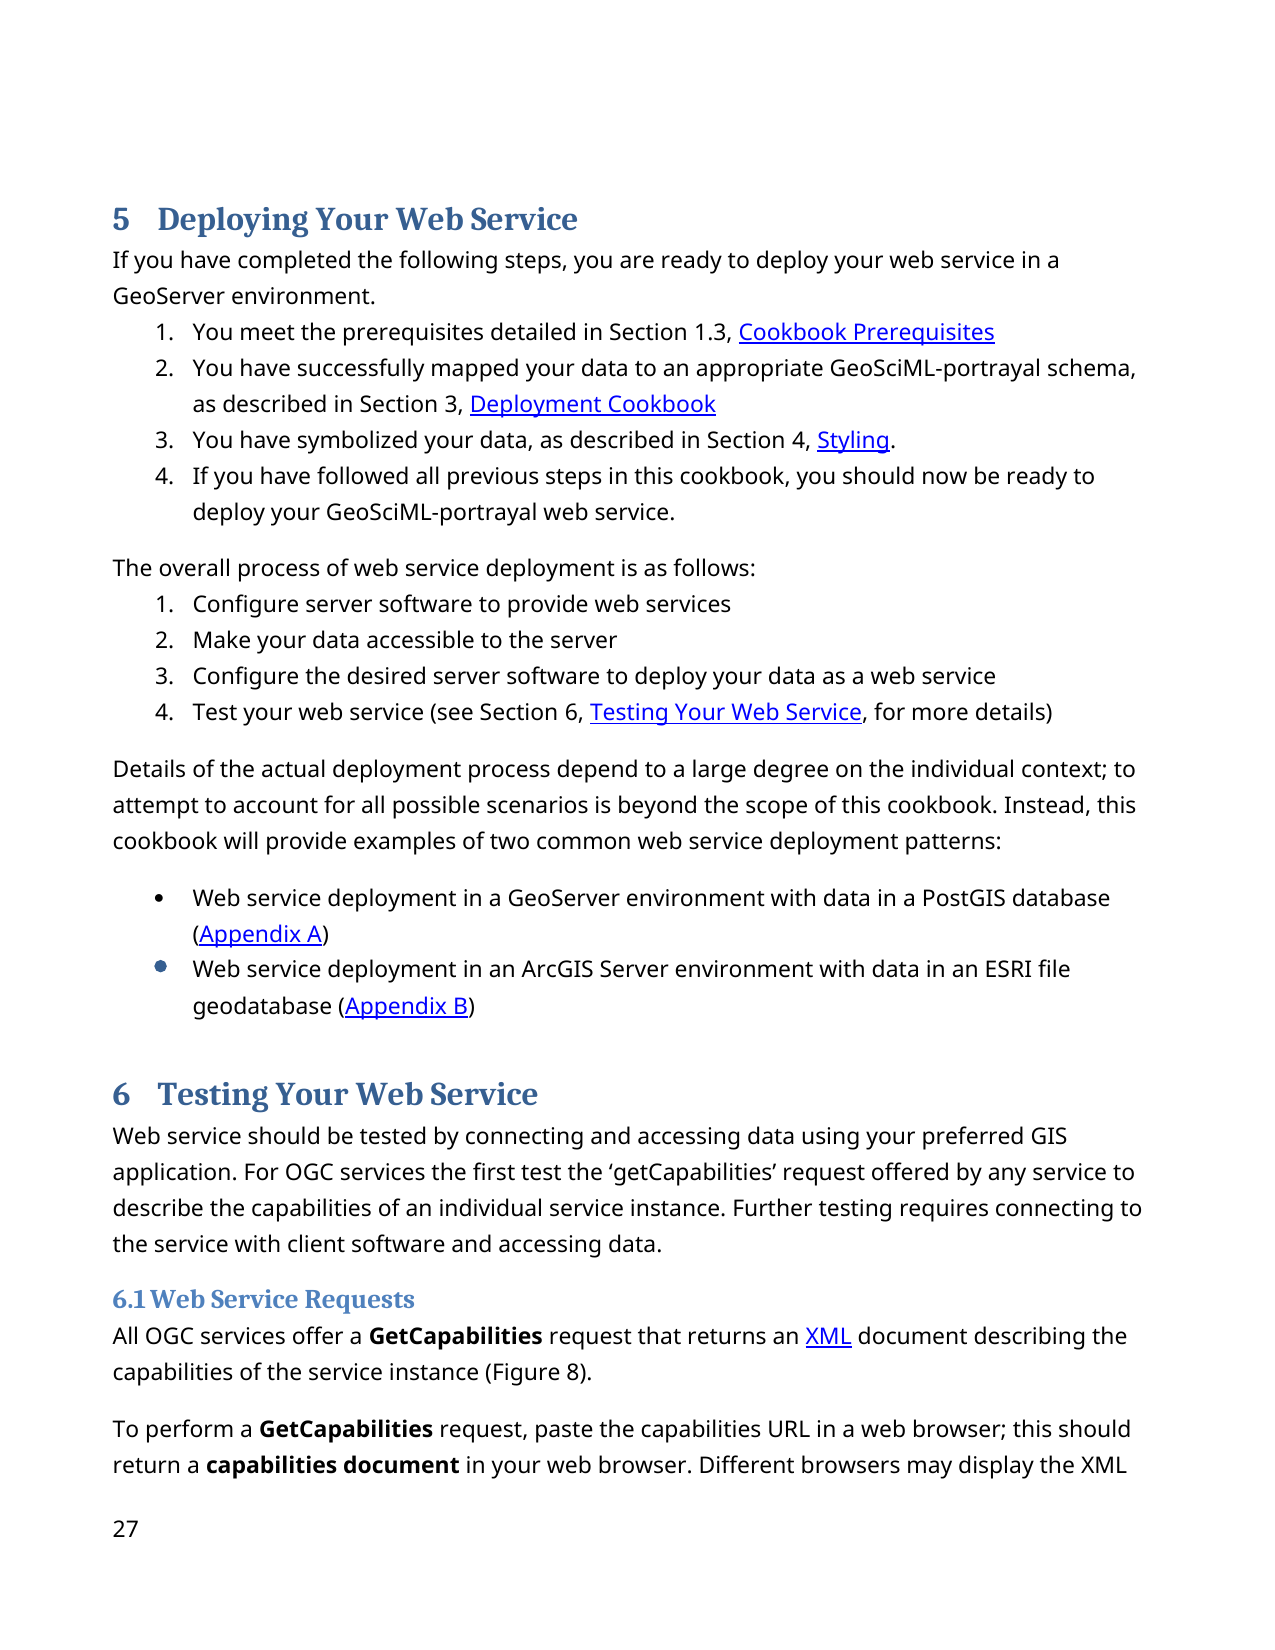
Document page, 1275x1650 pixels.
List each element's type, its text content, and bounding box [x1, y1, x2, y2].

list You have symbolized your data, as described in Section 4, Styling. [155, 424, 1162, 455]
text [112, 1413, 1162, 1480]
text Web service should be tested by connecting and accessing data using your preferred GIS application. For OGC services the first test the ‘getCapabilities’ request offered by any service to describe the capabilities of an individual service instance. Further testing requires connecting to the service with client software and accessing data. [112, 1120, 1162, 1259]
subtitle Testing Your Web Service [112, 1076, 1162, 1114]
list Configure the desired server software to deploy your data as a web service [155, 660, 1162, 691]
list Web service deployment in an ArcGIS Server environment with data in an ESRI file geodatabase (Appendix B) [155, 953, 1162, 1021]
text If you have completed the following steps, you are ready to deploy your web service in a GeoServer environment. [112, 244, 1162, 311]
subtitle Web Service Requests [112, 1284, 1162, 1316]
list If you have followed all previous steps in this cookbook, you should now be ready to deploy your GeoSciML-portrayal web service. [155, 460, 1162, 527]
list Configure server software to provide web services [155, 588, 1162, 619]
list Make your data accessible to the server [155, 624, 1162, 656]
list Test your web service (see Section 6, Testing Your Web Service, for more details) [155, 696, 1162, 727]
text The overall process of web service deployment is as follows: [112, 552, 1162, 584]
text Details of the actual deployment process depend to a large degree on the individual context; to attempt to account for all possible scenarios is beyond the scope of this cookbook. Instead, this cookbook will provide examples of two common web service deployment patterns: [112, 753, 1162, 856]
list Web service deployment in a GeoServer environment with data in a PostGIS database (Appendix A) [155, 882, 1162, 949]
subtitle Deploying Your Web Service [112, 200, 1162, 238]
text All OGC services offer a GetCapabilities request that returns an XML document describing the capabilities of the service instance (Figure 8). [112, 1320, 1162, 1387]
list You meet the prerequisites detailed in Section 1.3, Cookbook Prerequisites [155, 316, 1162, 347]
list You have successfully mapped your data to an appropriate GeoSciML-portrayal schema, as described in Section 3, Deployment Cookbook [155, 352, 1162, 419]
